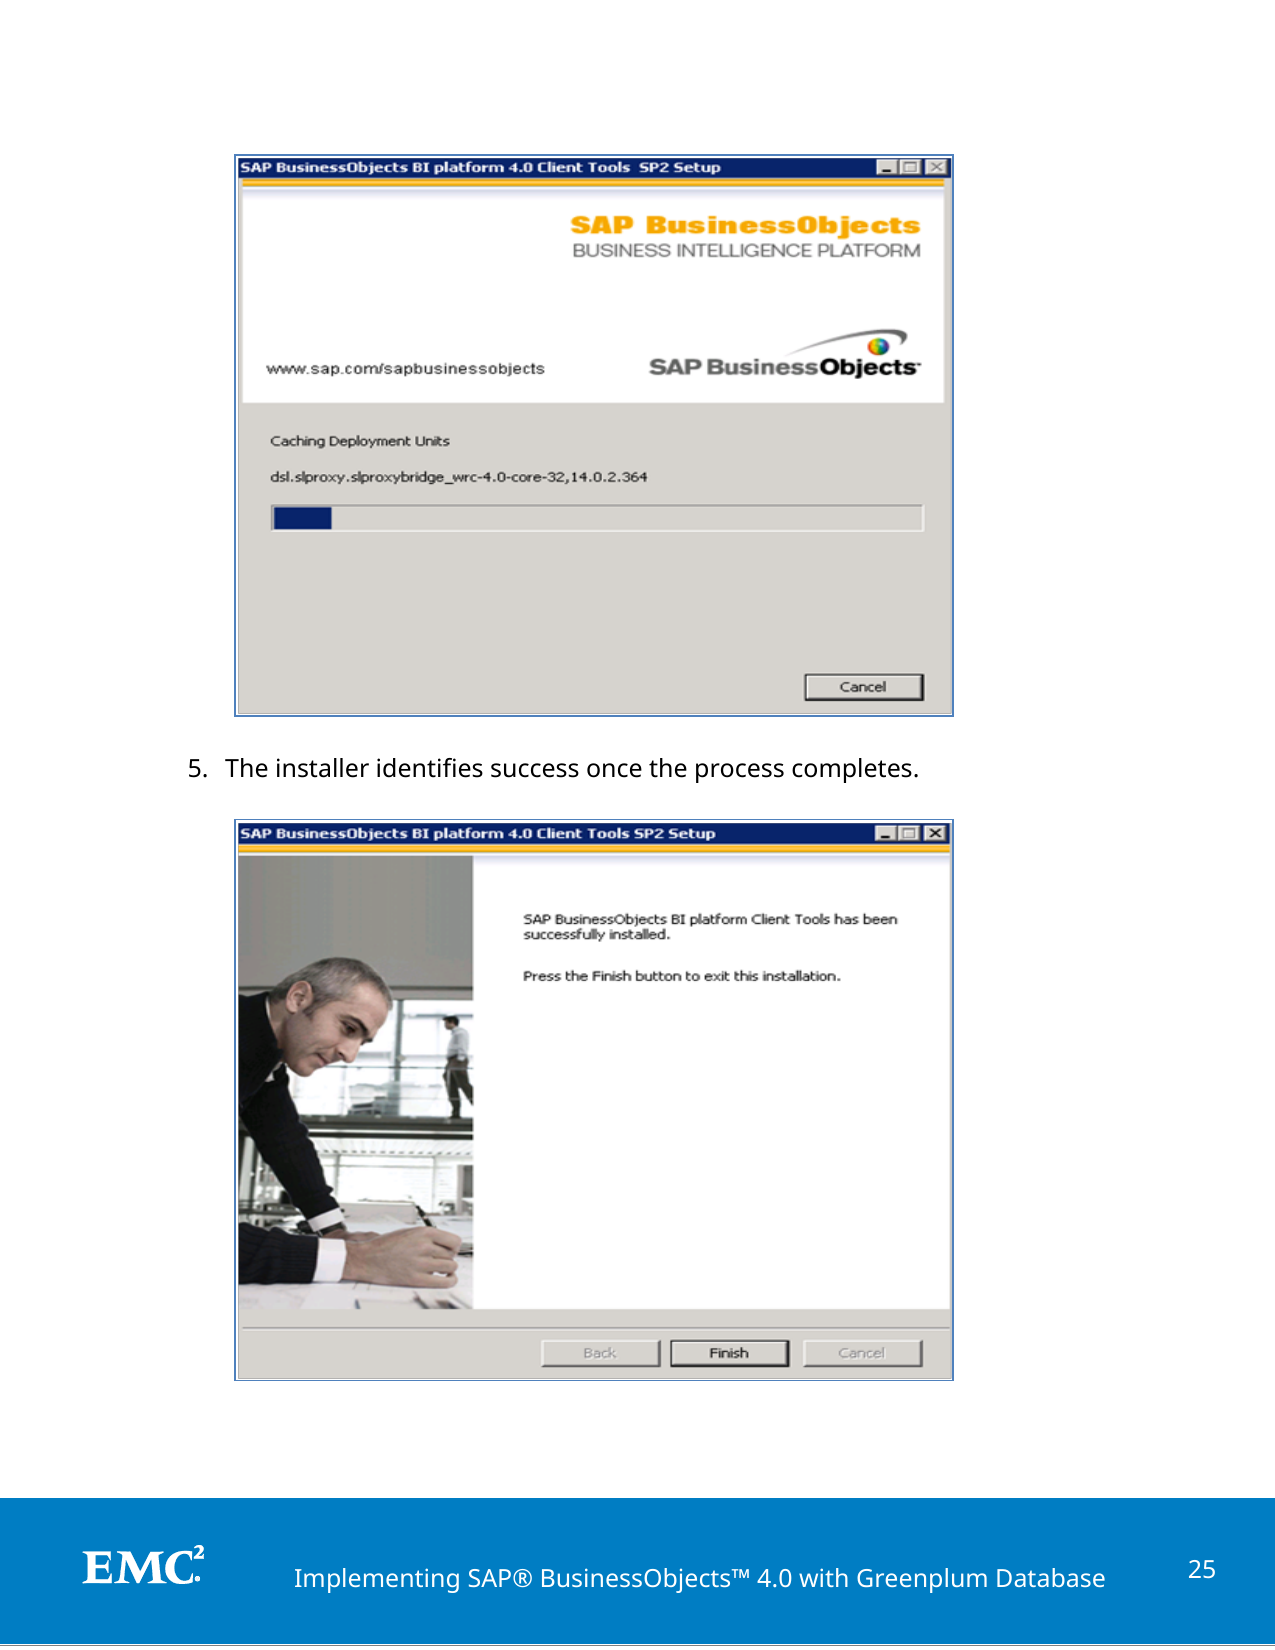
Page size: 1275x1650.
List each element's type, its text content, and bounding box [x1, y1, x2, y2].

list The installer identifies success once the process completes. [187, 751, 1200, 785]
